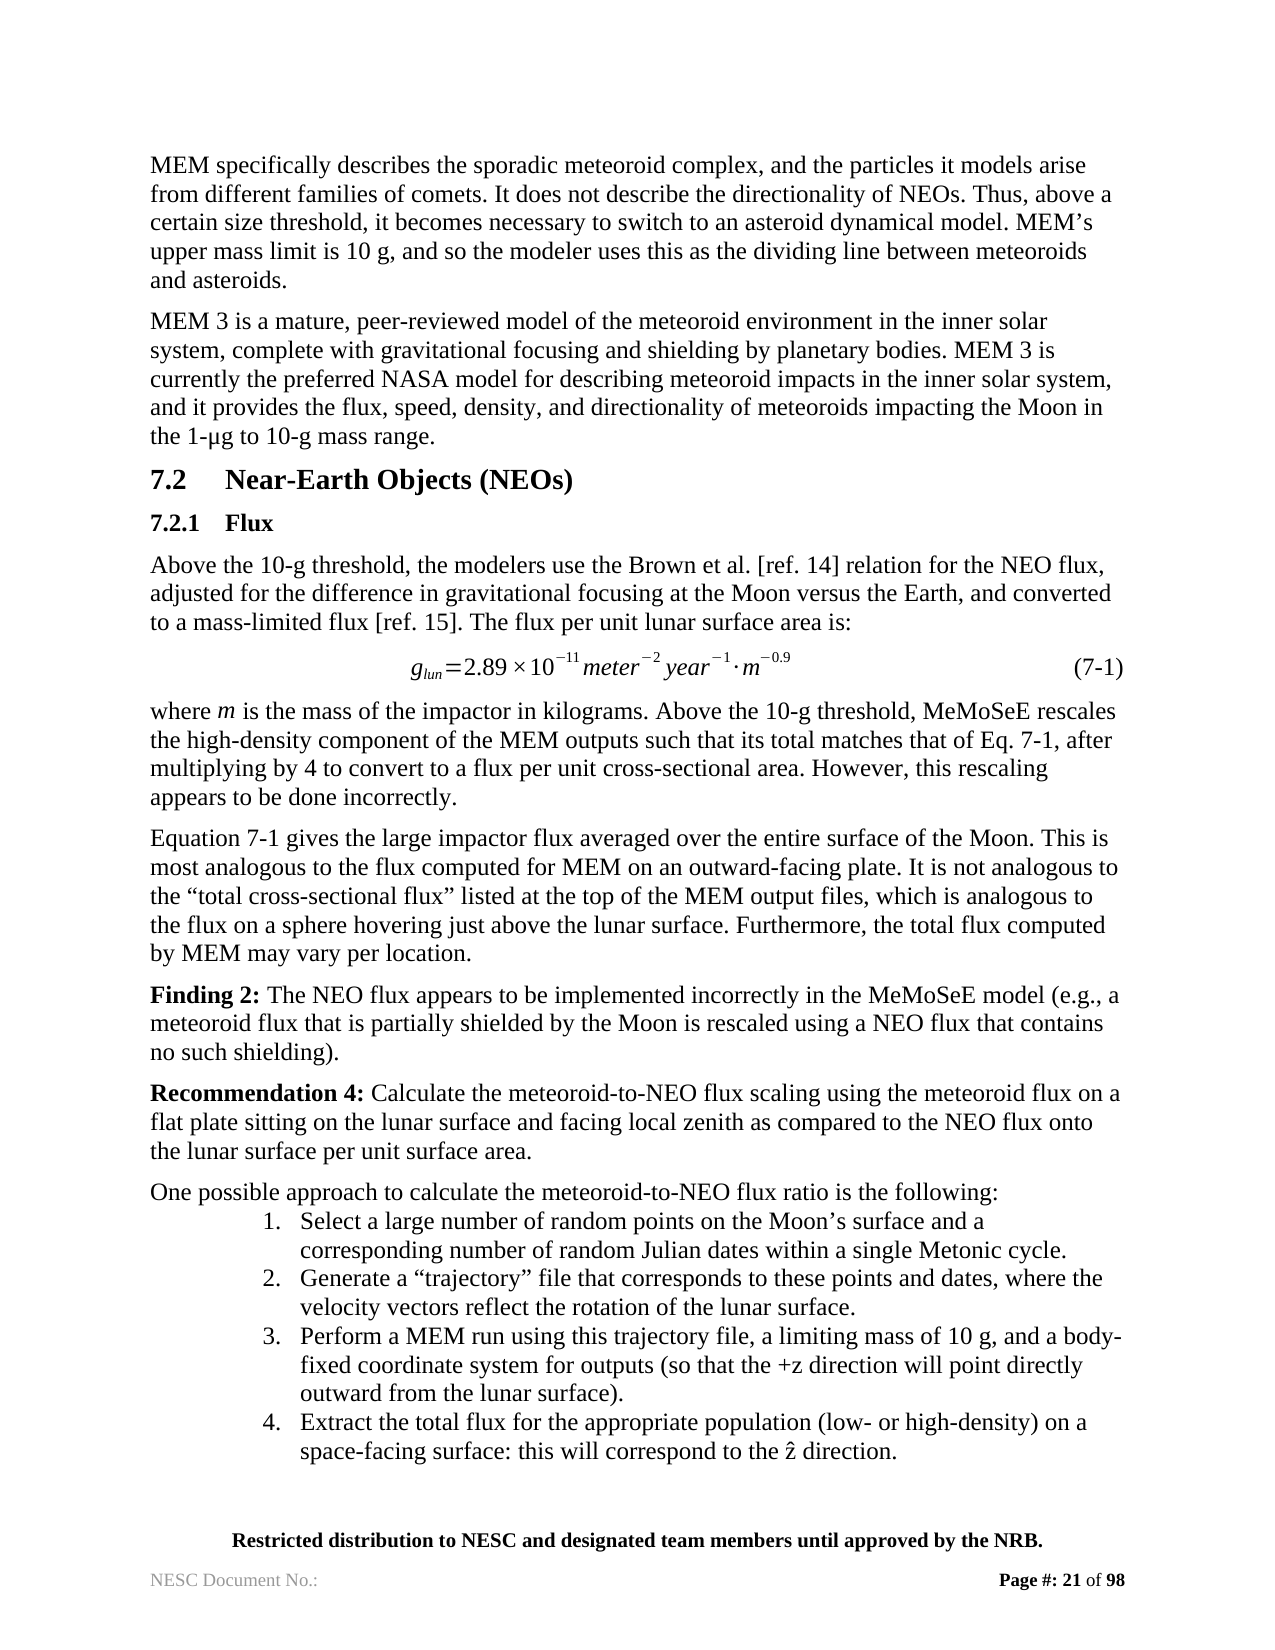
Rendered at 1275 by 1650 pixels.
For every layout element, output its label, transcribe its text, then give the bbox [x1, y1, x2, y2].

text Finding 2: The NEO flux appears to be implemented incorrectly in the MeMoSeE model (e.g., a meteoroid flux that is partially shielded by the Moon is rescaled using a NEO flux that contains no such shielding). [150, 980, 1125, 1066]
text where is the mass of the impactor in kilograms. Above the 10-g threshold, MeMoSeE rescales the high-density component of the MEM outputs such that its total matches that of Eq. 7-1, after multiplying by 4 to convert to a flux per unit cross-sectional area. However, this rescaling appears to be done incorrectly. [150, 696, 1125, 811]
text One possible approach to calculate the meteoroid-to-NEO flux ratio is the following: [150, 1177, 1125, 1206]
list Perform a MEM run using this trajectory file, a limiting mass of 10 g, and a body-fixed coordinate system for outputs (so that the +z direction will point directly outward from the lunar surface). [262, 1321, 1125, 1407]
subtitle 7.2 Near-Earth Objects (NEOs) [150, 462, 1125, 496]
list Generate a “trajectory” file that corresponds to these points and dates, where the velocity vectors reflect the rotation of the lunar surface. [262, 1263, 1125, 1321]
text Equation 7-1 gives the large impactor flux averaged over the entire surface of the Moon. This is most analogous to the flux computed for MEM on an outward-facing plate. It is not analogous to the “total cross-sectional flux” listed at the top of the MEM output files, which is analogous to the flux on a sphere hovering just above the lunar surface. Furthermore, the total flux computed by MEM may vary per location. [150, 823, 1125, 967]
subtitle 7.2.1 Flux [150, 508, 1125, 537]
list Select a large number of random points on the Moon’s surface and a corresponding number of random Julian dates within a single Metonic cycle. [262, 1206, 1125, 1263]
text Above the 10-g threshold, the modelers use the Brown et al. [ref. 14] relation for the NEO flux, adjusted for the difference in gravitational focusing at the Moon versus the Earth, and converted to a mass-limited flux [ref. 15]. The flux per unit lunar surface area is: [150, 550, 1125, 636]
text MEM 3 is a mature, peer-reviewed model of the meteoroid environment in the inner solar system, complete with gravitational focusing and shielding by planetary bodies. MEM 3 is currently the preferred NASA model for describing meteoroid impacts in the inner solar system, and it provides the flux, speed, density, and directionality of meteoroids impacting the Moon in the 1-μg to 10-g mass range. [150, 306, 1125, 450]
text (7-1) [150, 648, 1125, 683]
list Extract the total flux for the appropriate population (low- or high-density) on a space-facing surface: this will correspond to the ẑ direction. [262, 1407, 1125, 1465]
text Recommendation 4: Calculate the meteoroid-to-NEO flux scaling using the meteoroid flux on a flat plate sitting on the lunar surface and facing local zenith as compared to the NEO flux onto the lunar surface per unit surface area. [150, 1078, 1125, 1165]
text MEM specifically describes the sporadic meteoroid complex, and the particles it models arise from different families of comets. It does not describe the directionality of NEOs. Thus, above a certain size threshold, it becomes necessary to switch to an asteroid dynamical model. MEM’s upper mass limit is 10 g, and so the modeler uses this as the dividing line between meteoroids and asteroids. [150, 150, 1125, 294]
